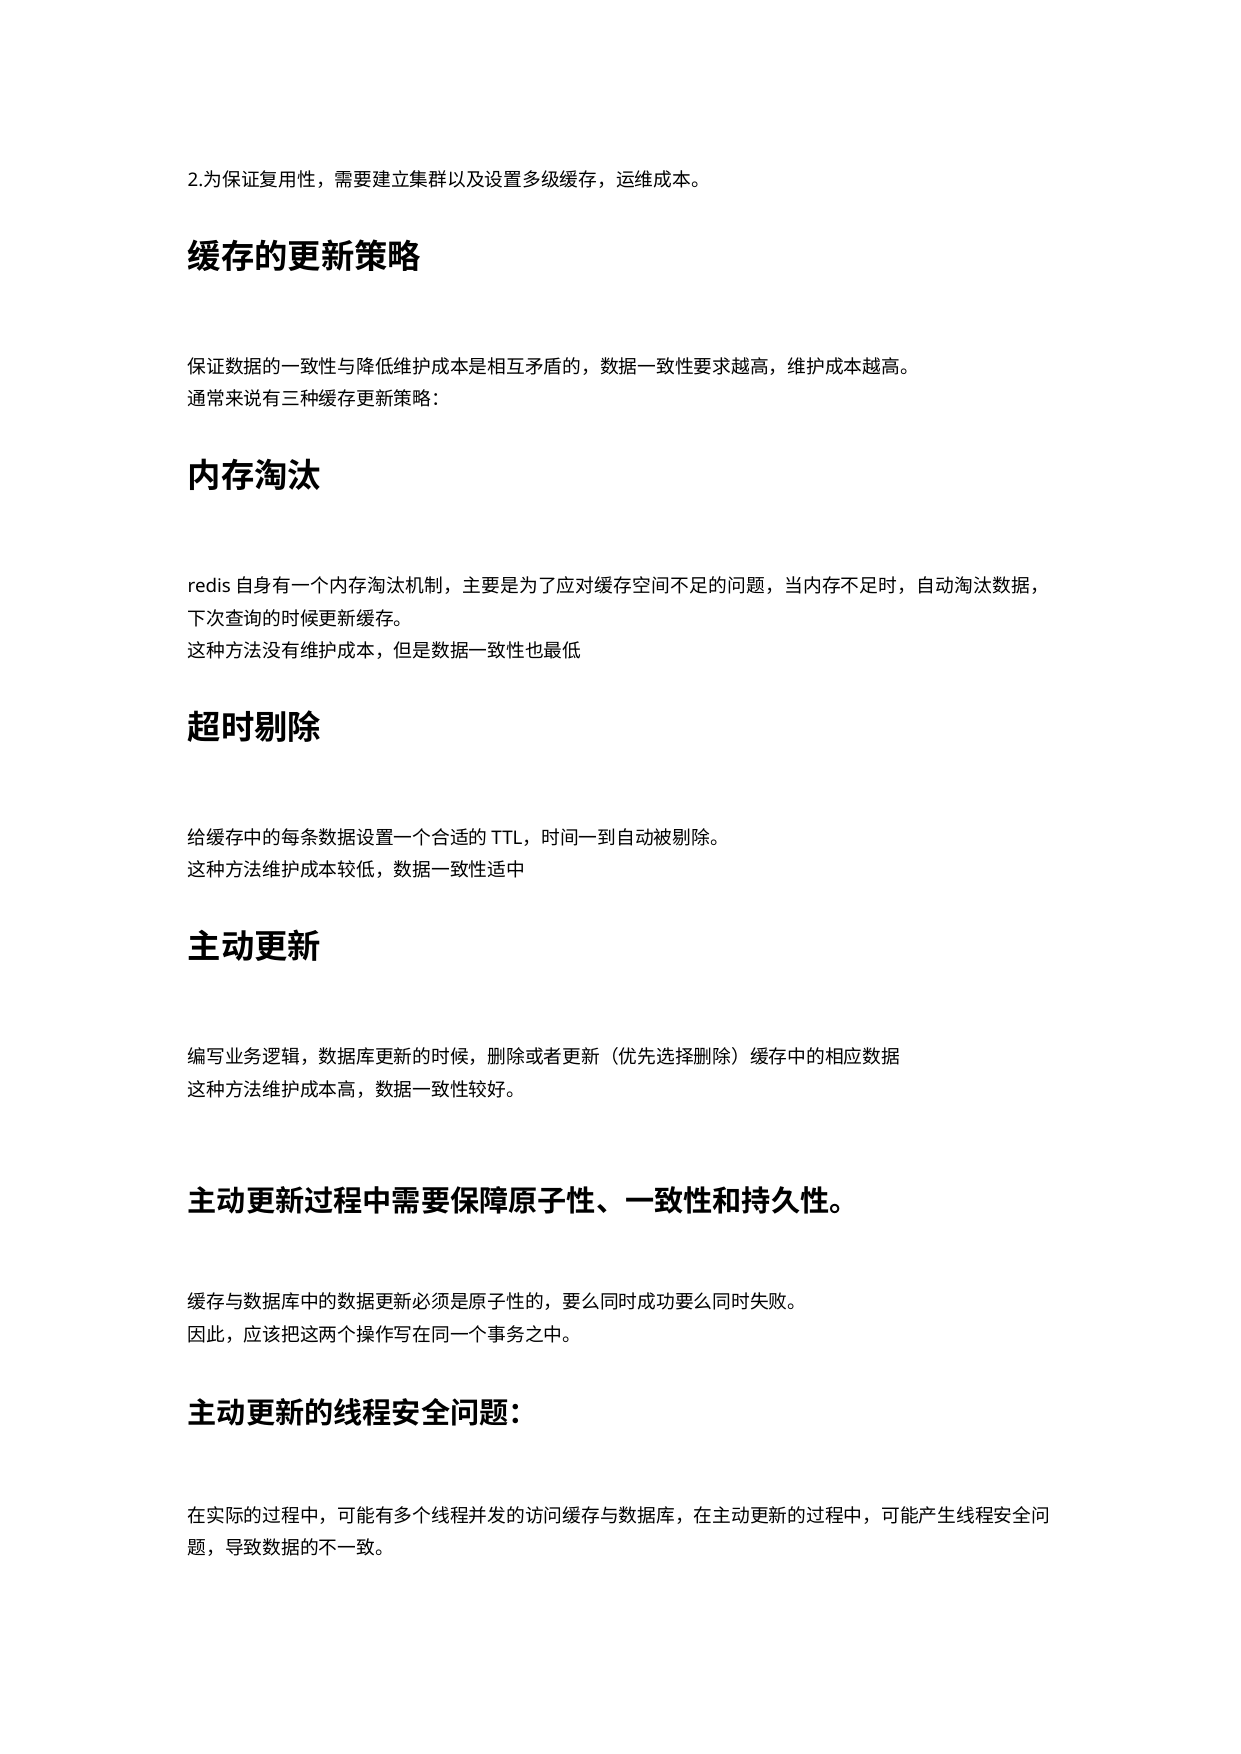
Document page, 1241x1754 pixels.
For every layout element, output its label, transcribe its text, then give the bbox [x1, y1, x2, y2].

text 这种方法维护成本较低，数据一致性适中 [187, 852, 1053, 885]
subtitle 主动更新的线程安全问题： [187, 1379, 1053, 1444]
subtitle 超时剔除 [187, 693, 1053, 758]
text 通常来说有三种缓存更新策略： [187, 381, 1053, 414]
text 2.为保证复用性，需要建立集群以及设置多级缓存，运维成本。 [187, 162, 1053, 194]
text 因此，应该把这两个操作写在同一个事务之中。 [187, 1317, 1053, 1349]
text 保证数据的一致性与降低维护成本是相互矛盾的，数据一致性要求越高，维护成本越高。 [187, 349, 1053, 381]
text 这种方法没有维护成本，但是数据一致性也最低 [187, 633, 1053, 666]
subtitle 主动更新 [187, 912, 1053, 977]
text 编写业务逻辑，数据库更新的时候，删除或者更新（优先选择删除）缓存中的相应数据 [187, 1039, 1053, 1072]
text 在实际的过程中，可能有多个线程并发的访问缓存与数据库，在主动更新的过程中，可能产生线程安全问题，导致数据的不一致。 [187, 1498, 1053, 1563]
subtitle 内存淘汰 [187, 441, 1053, 506]
text redis自身有一个内存淘汰机制，主要是为了应对缓存空间不足的问题，当内存不足时，自动淘汰数据，下次查询的时候更新缓存。 [187, 568, 1053, 633]
text 缓存与数据库中的数据更新必须是原子性的，要么同时成功要么同时失败。 [187, 1284, 1053, 1317]
text 给缓存中的每条数据设置一个合适的TTL，时间一到自动被剔除。 [187, 820, 1053, 852]
subtitle 主动更新过程中需要保障原子性、一致性和持久性。 [187, 1166, 1053, 1231]
text 这种方法维护成本高，数据一致性较好。 [187, 1072, 1053, 1104]
subtitle 缓存的更新策略 [187, 222, 1053, 287]
